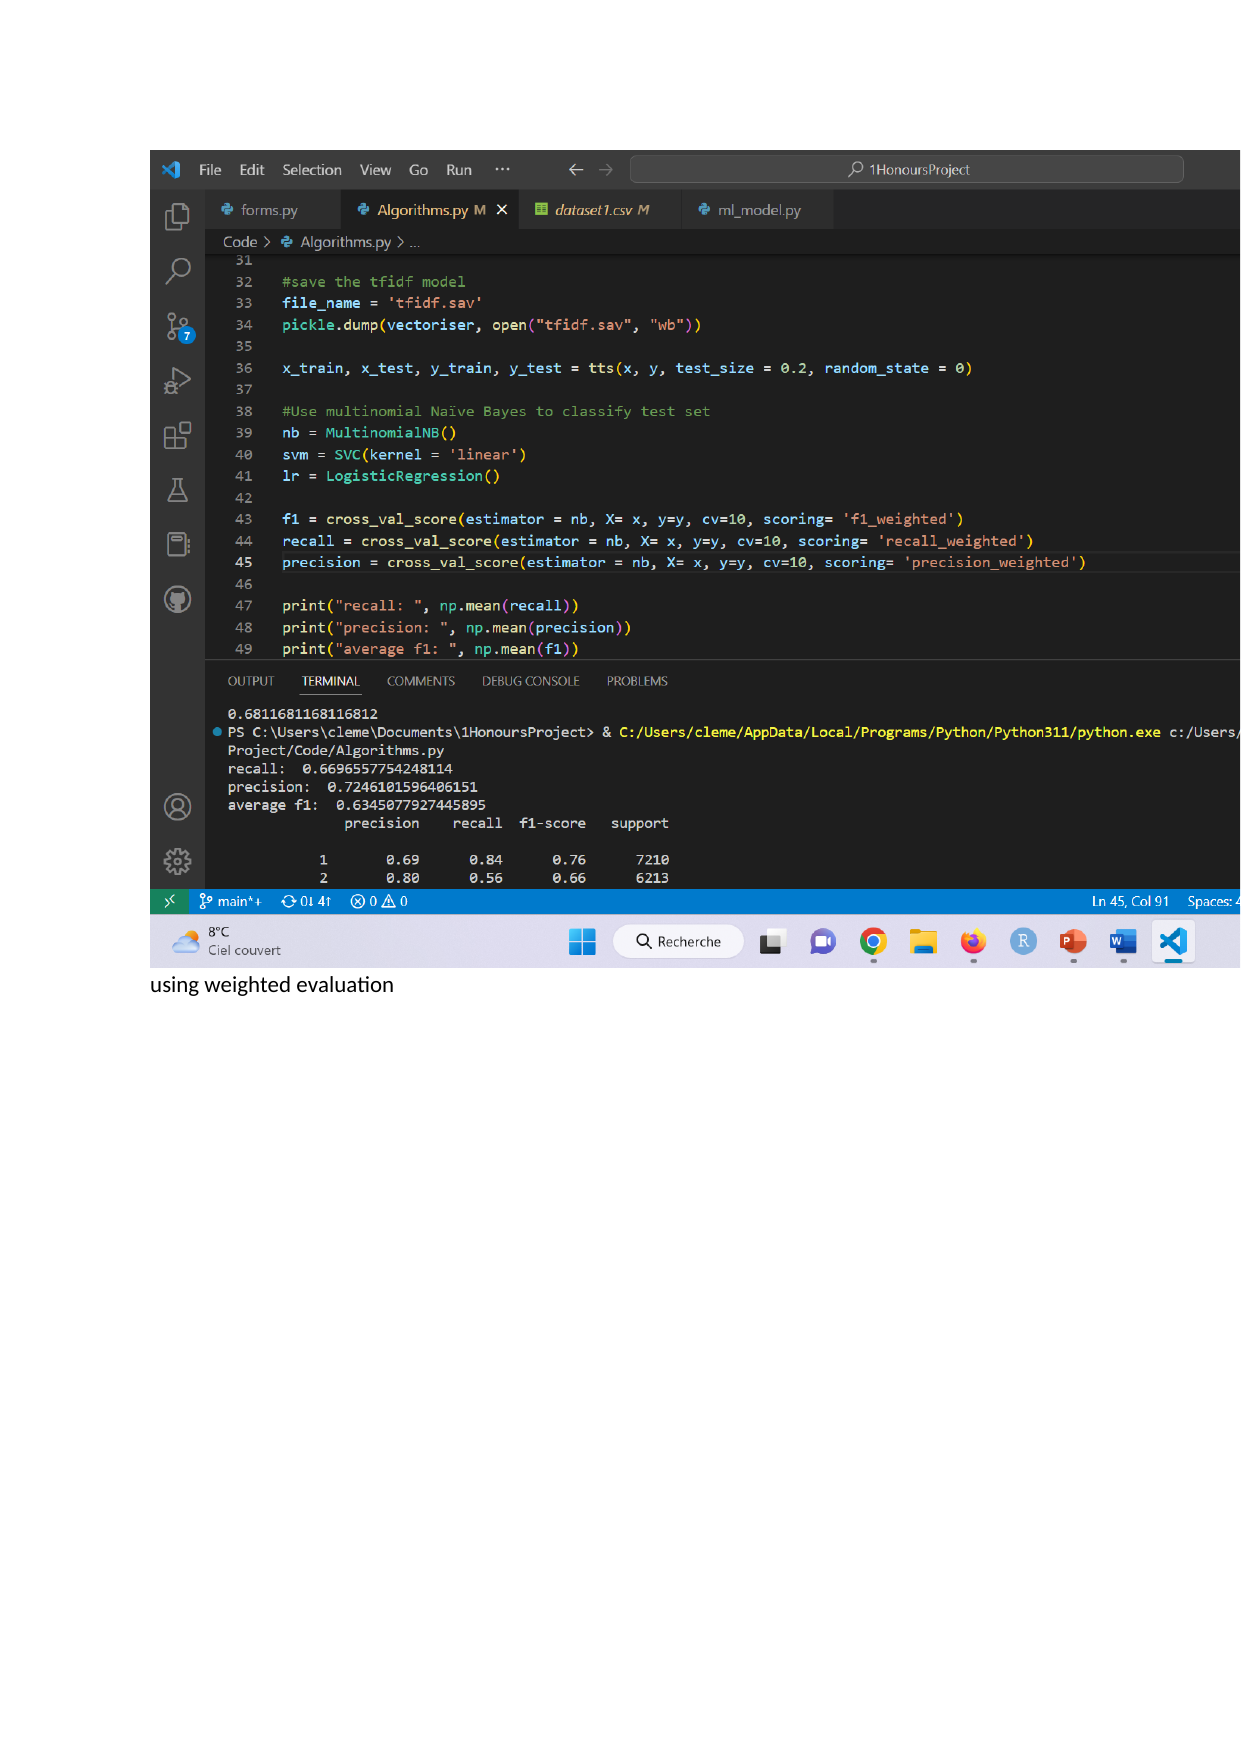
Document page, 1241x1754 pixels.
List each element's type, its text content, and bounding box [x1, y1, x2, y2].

picture [150, 150, 1241, 968]
text using weighted evaluation [150, 968, 1090, 998]
